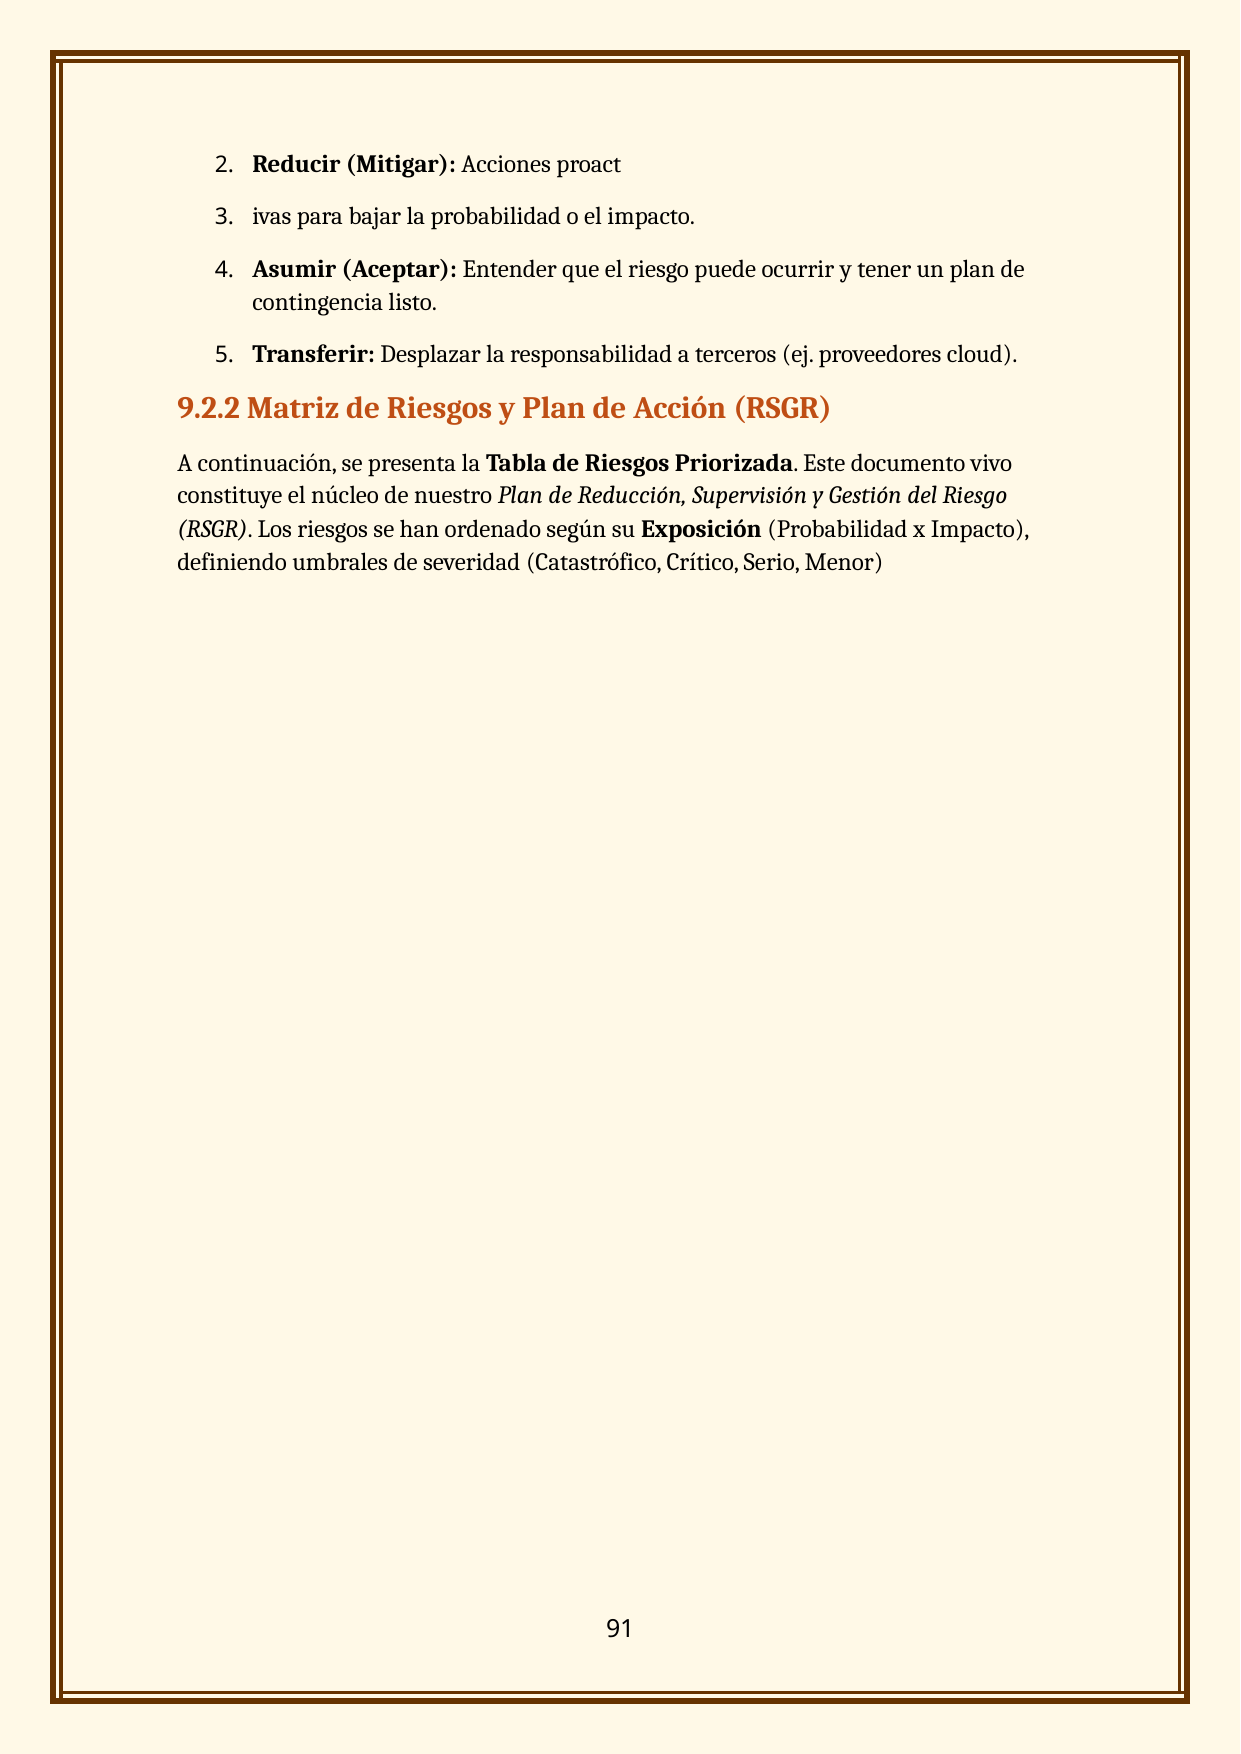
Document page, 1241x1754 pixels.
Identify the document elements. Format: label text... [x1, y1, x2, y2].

text A continuación, se presenta la Tabla de Riesgos Priorizada. Este documento vivo constituye el núcleo de nuestro Plan de Reducción, Supervisión y Gestión del Riesgo (RSGR). Los riesgos se han ordenado según su Exposición (Probabilidad x Impacto), definiendo umbrales de severidad (Catastrófico, Crítico, Serio, Menor) [177, 448, 1063, 576]
list Reducir (Mitigar): Acciones proact [214, 147, 1063, 179]
list Transferir: Desplazar la responsabilidad a terceros (ej. proveedores cloud). [214, 338, 1063, 369]
text 9.2.2 Matriz de Riesgos y Plan de Acción (RSGR) [177, 391, 1063, 426]
list ivas para bajar la probabilidad o el impacto. [214, 200, 1063, 231]
list Asumir (Aceptar): Entender que el riesgo puede ocurrir y tener un plan de contingencia listo. [214, 253, 1063, 317]
